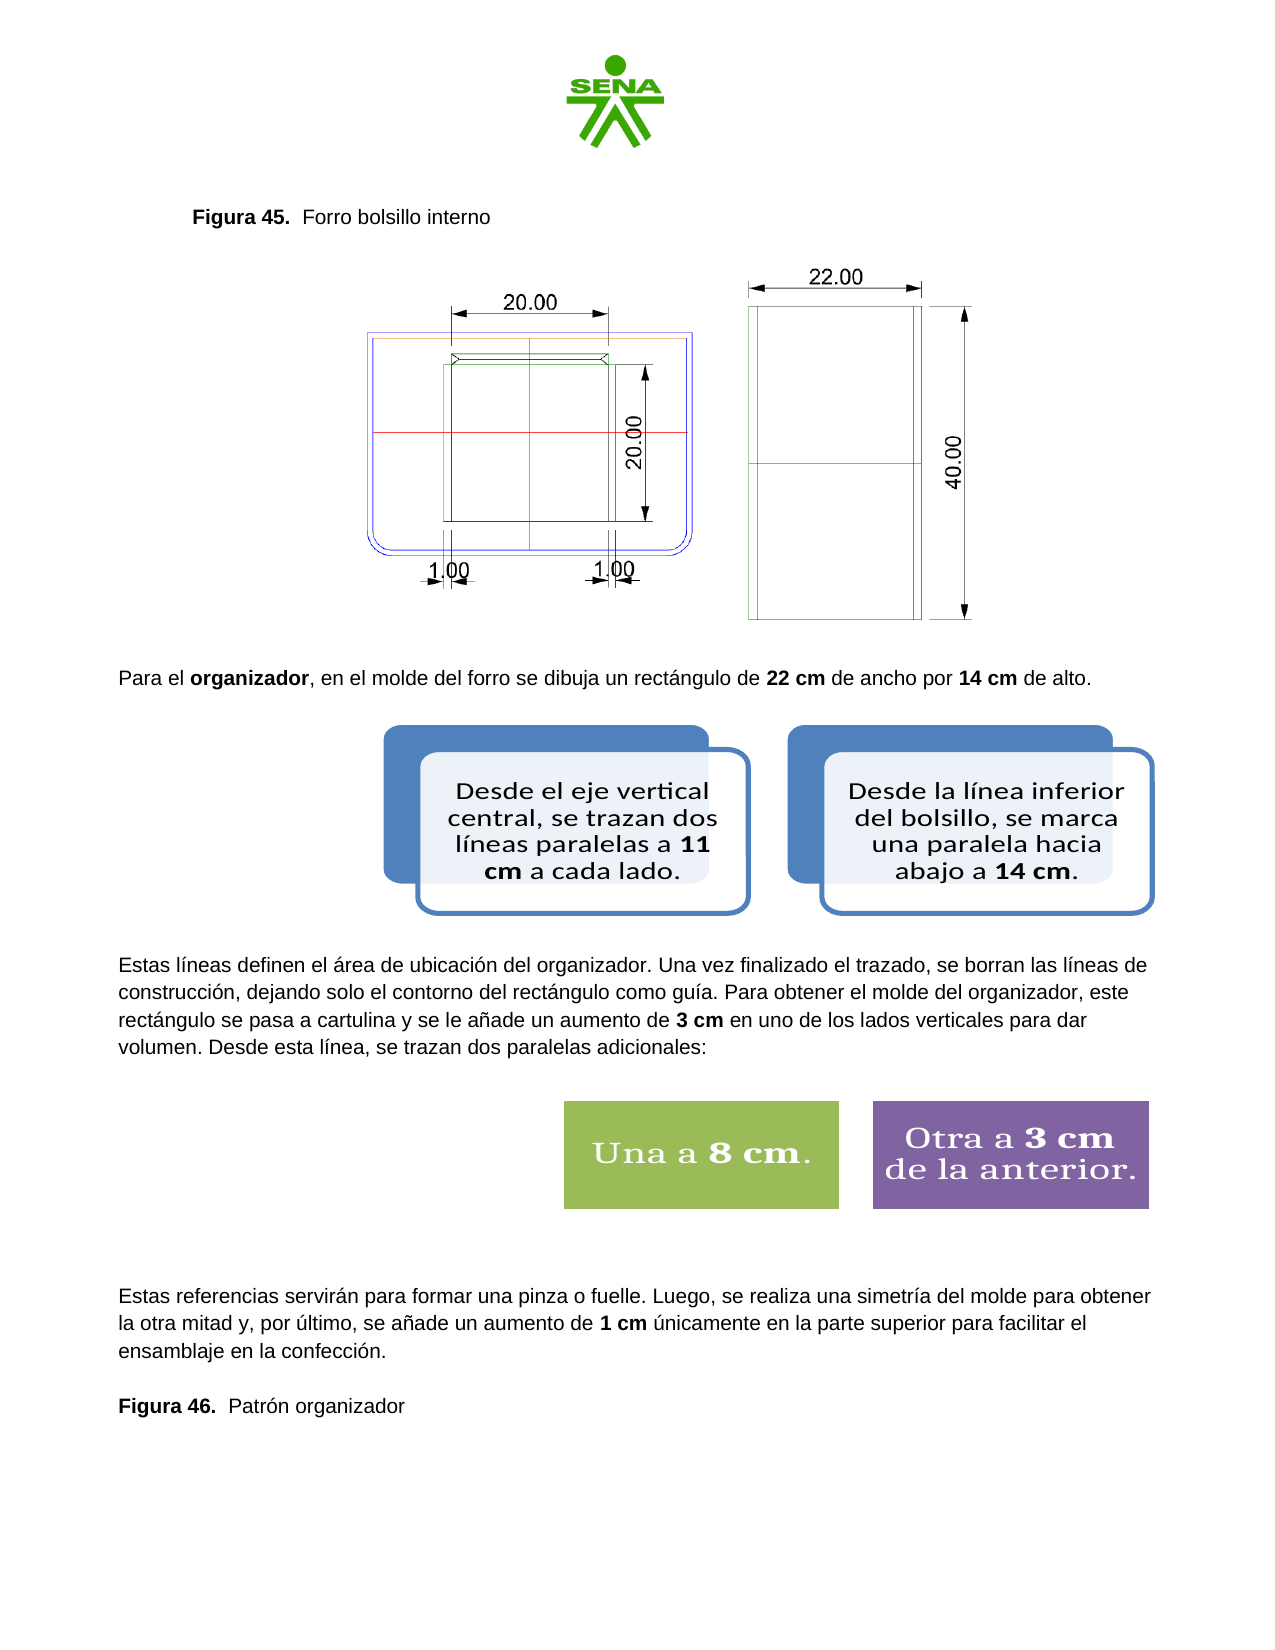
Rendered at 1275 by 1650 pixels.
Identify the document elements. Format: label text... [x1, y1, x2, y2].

text Para el organizador, en el molde del forro se dibuja un rectángulo de 22 cm de ancho por 14 cm de alto. [118, 666, 1157, 690]
list Figura 45. Forro bolsillo interno [192, 205, 1157, 229]
text Estas referencias servirán para formar una pinza o fuelle. Luego, se realiza una simetría del molde para obtener la otra mitad y, por último, se añade un aumento de 1 cm únicamente en la parte superior para facilitar el ensamblaje en la confección. [118, 1283, 1157, 1362]
list Figura 46. Patrón organizador [118, 1393, 1157, 1417]
picture [566, 55, 664, 148]
text Estas líneas definen el área de ubicación del organizador. Una vez finalizado el trazado, se borran las líneas de construcción, dejando solo el contorno del rectángulo como guía. Para obtener el molde del organizador, este rectángulo se pasa a cartulina y se le añade un aumento de 3 cm en uno de los lados verticales para dar volumen. Desde esta línea, se trazan dos paralelas adicionales: [118, 953, 1157, 1059]
picture [351, 259, 998, 635]
